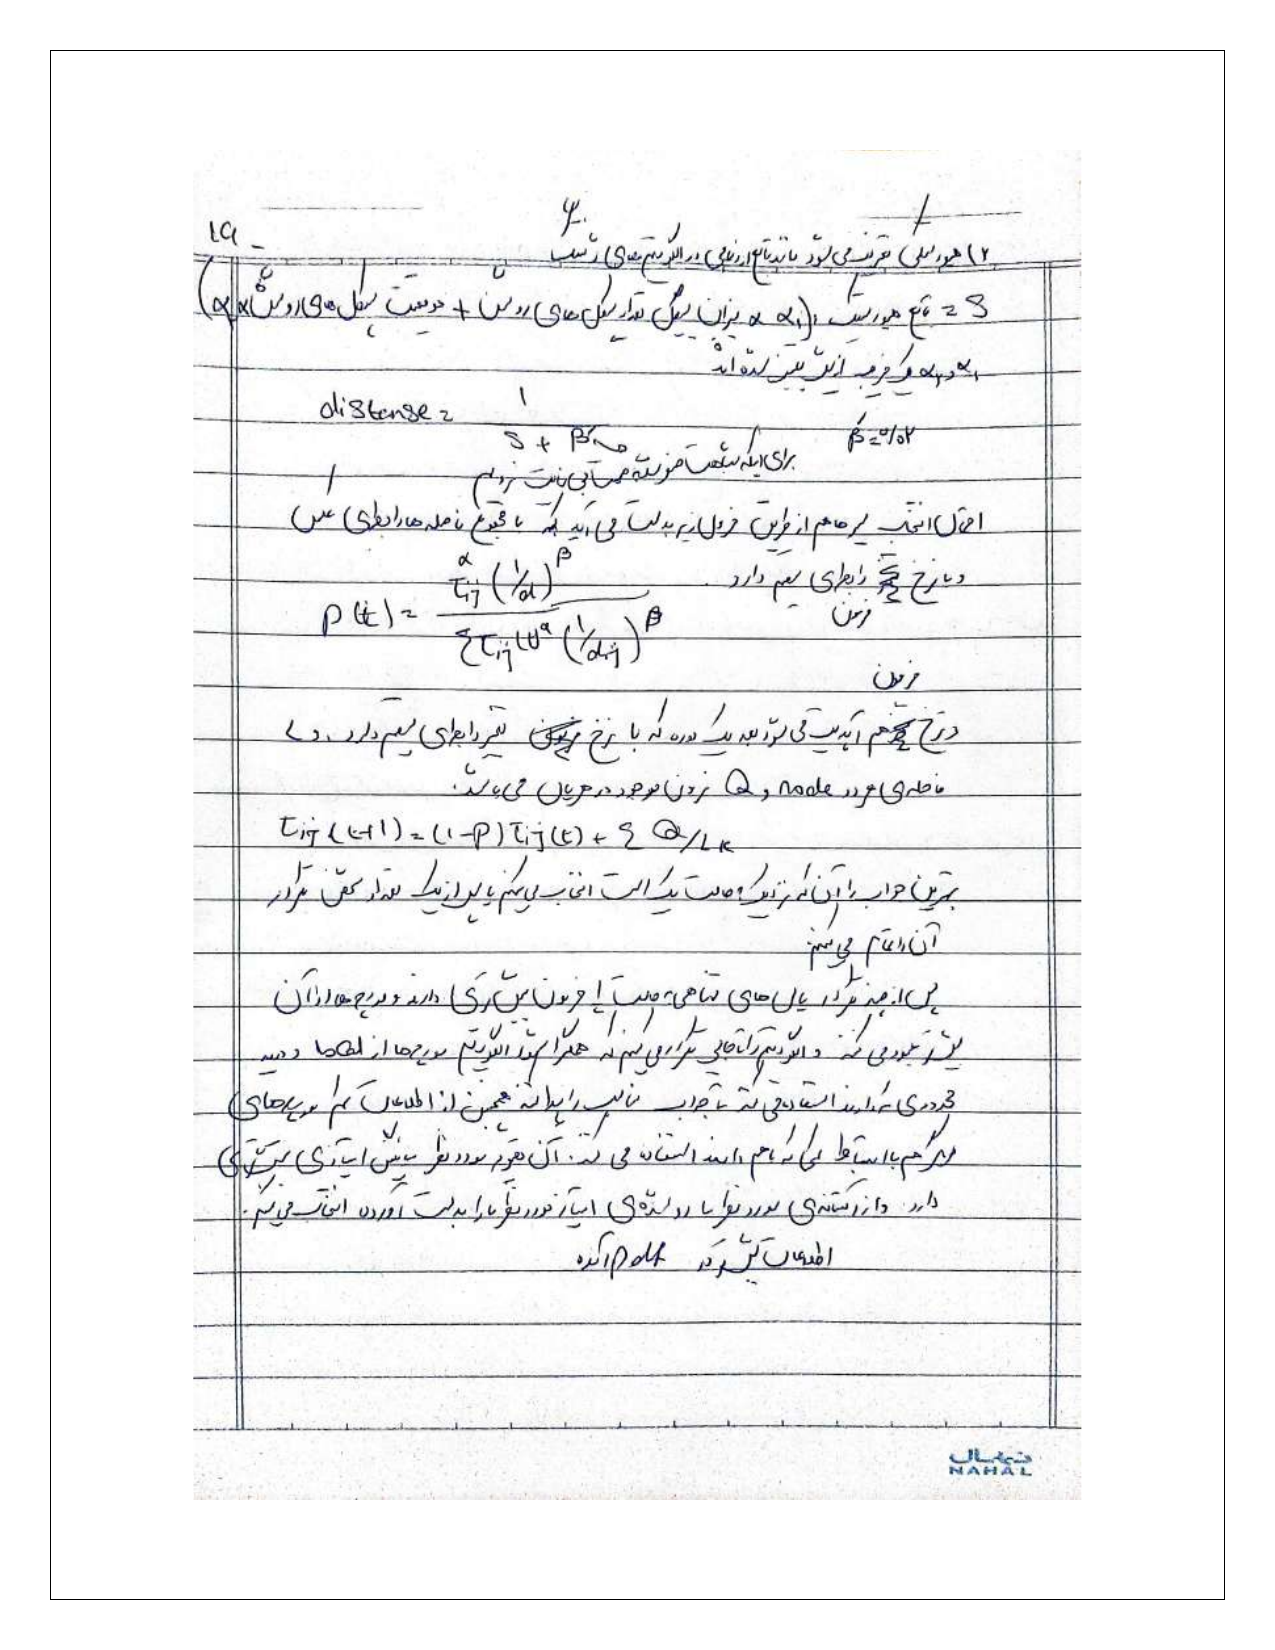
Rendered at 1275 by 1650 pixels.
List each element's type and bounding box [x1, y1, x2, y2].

picture [193, 150, 1082, 1500]
